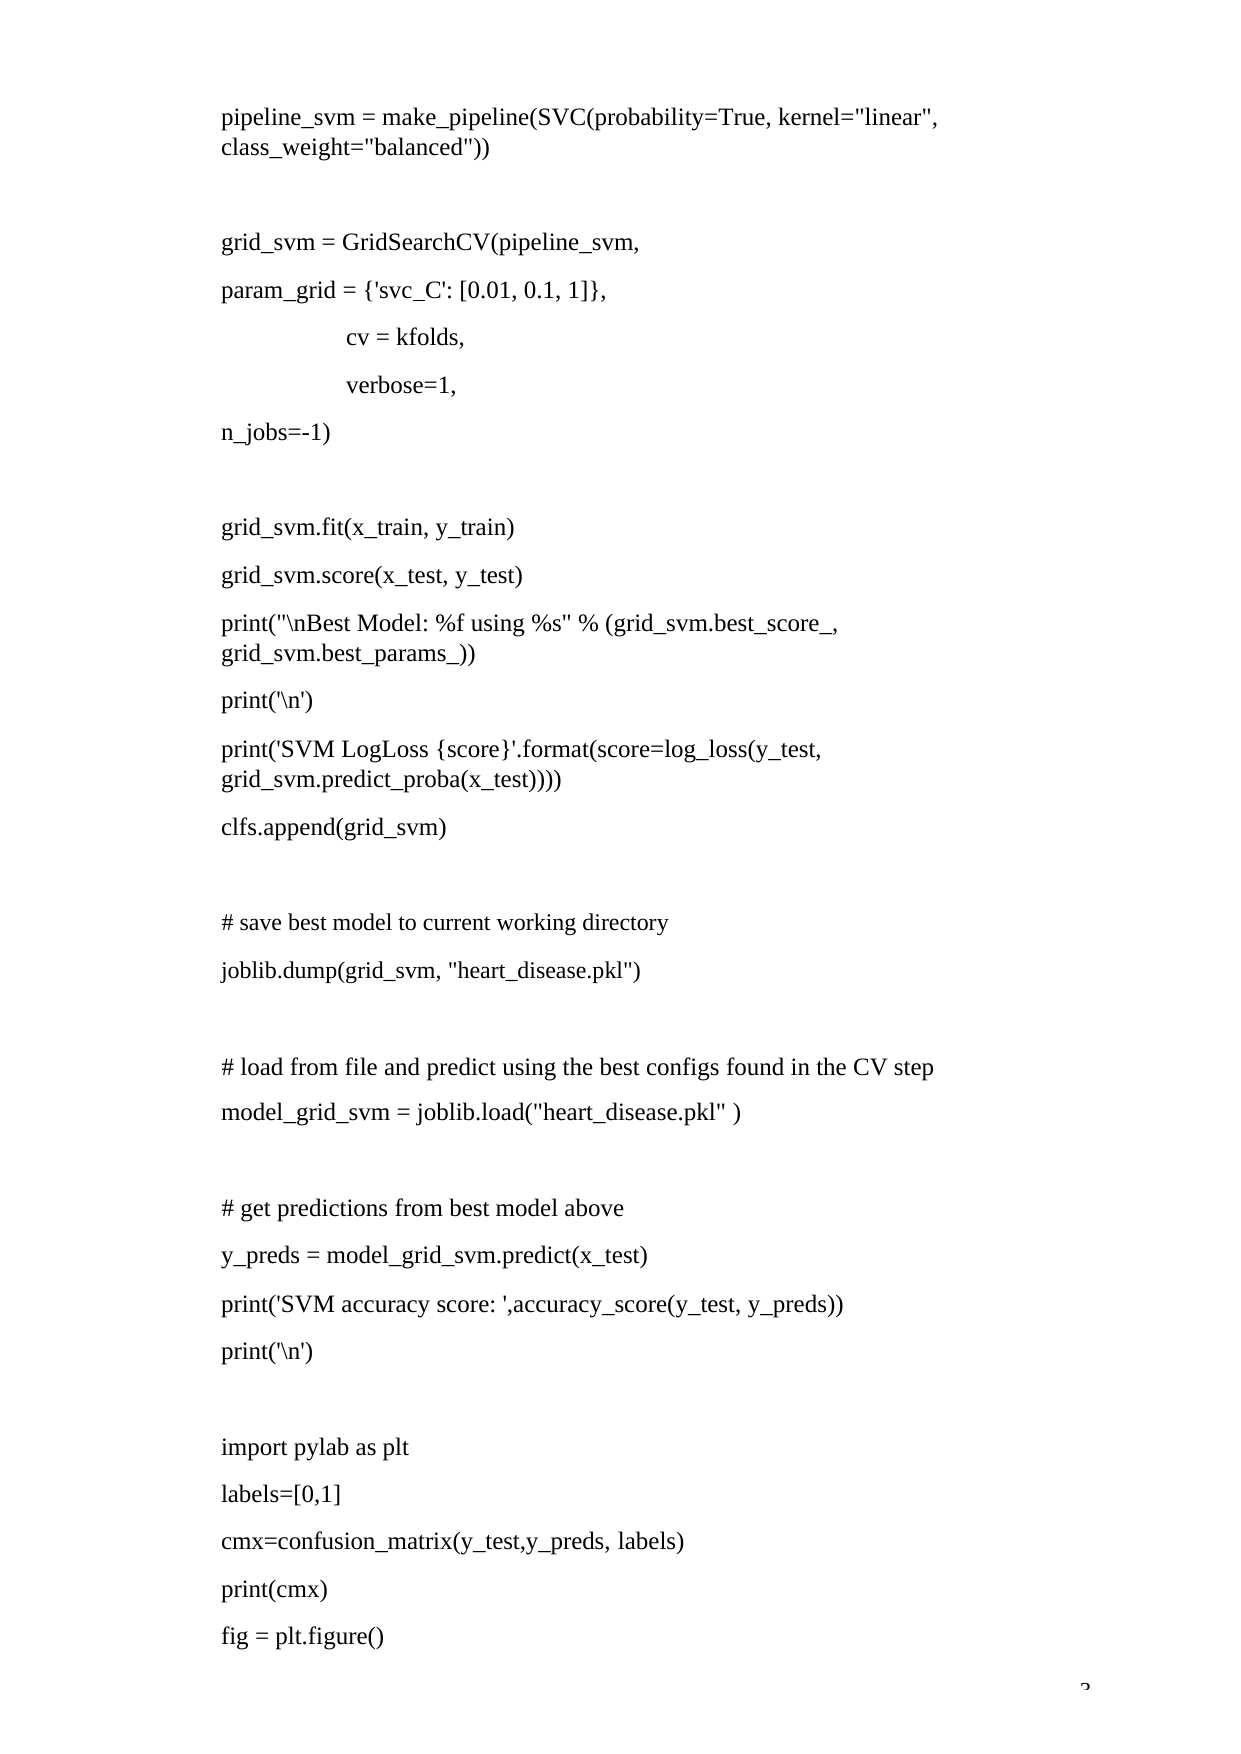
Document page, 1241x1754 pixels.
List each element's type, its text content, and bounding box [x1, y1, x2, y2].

text print('\n') [221, 685, 1173, 714]
text # get predictions from best model above y_preds = model_grid_svm.predict(x_test) [221, 1193, 649, 1269]
text import pylab as plt labels=[0,1] [221, 1432, 412, 1508]
text print('SVM LogLoss {score}'.format(score=log_loss(y_test, grid_svm.predict_proba(x_test)))) [221, 734, 825, 792]
text n_jobs=-1) [221, 417, 1173, 446]
text clfs.append(grid_svm) [221, 812, 1173, 840]
text grid_svm = GridSearchCV(pipeline_svm, param_grid = {'svc C': [0.01, 0.1, 1]}, [221, 227, 641, 304]
text cmx=confusion_matrix(y_test,y_preds, labels) print(cmx) [221, 1526, 761, 1602]
text print('SVM accuracy score: ',accuracy_score(y_test, y_preds)) print('\n') [221, 1289, 844, 1365]
text # save best model to current working directory joblib.dump(grid_svm, "heart_disease.pkl") [221, 908, 672, 984]
text pipeline_svm = make_pipeline(SVC(probability=True, kernel="linear", class_weight="balanced")) [221, 102, 941, 161]
text cv = kfolds, verbose=1, [346, 322, 467, 398]
text fig = plt.figure() [221, 1621, 1173, 1650]
text grid_svm.fit(x_train, y_train) grid_svm.score(x_test, y_test) [221, 512, 524, 588]
text print("\nBest Model: %f using %s" % (grid_svm.best_score_, grid_svm.best_params_)) [221, 608, 840, 667]
text # load from file and predict using the best configs found in the CV step model_grid_svm = joblib.load("heart_disease.pkl" ) [221, 1052, 1095, 1126]
